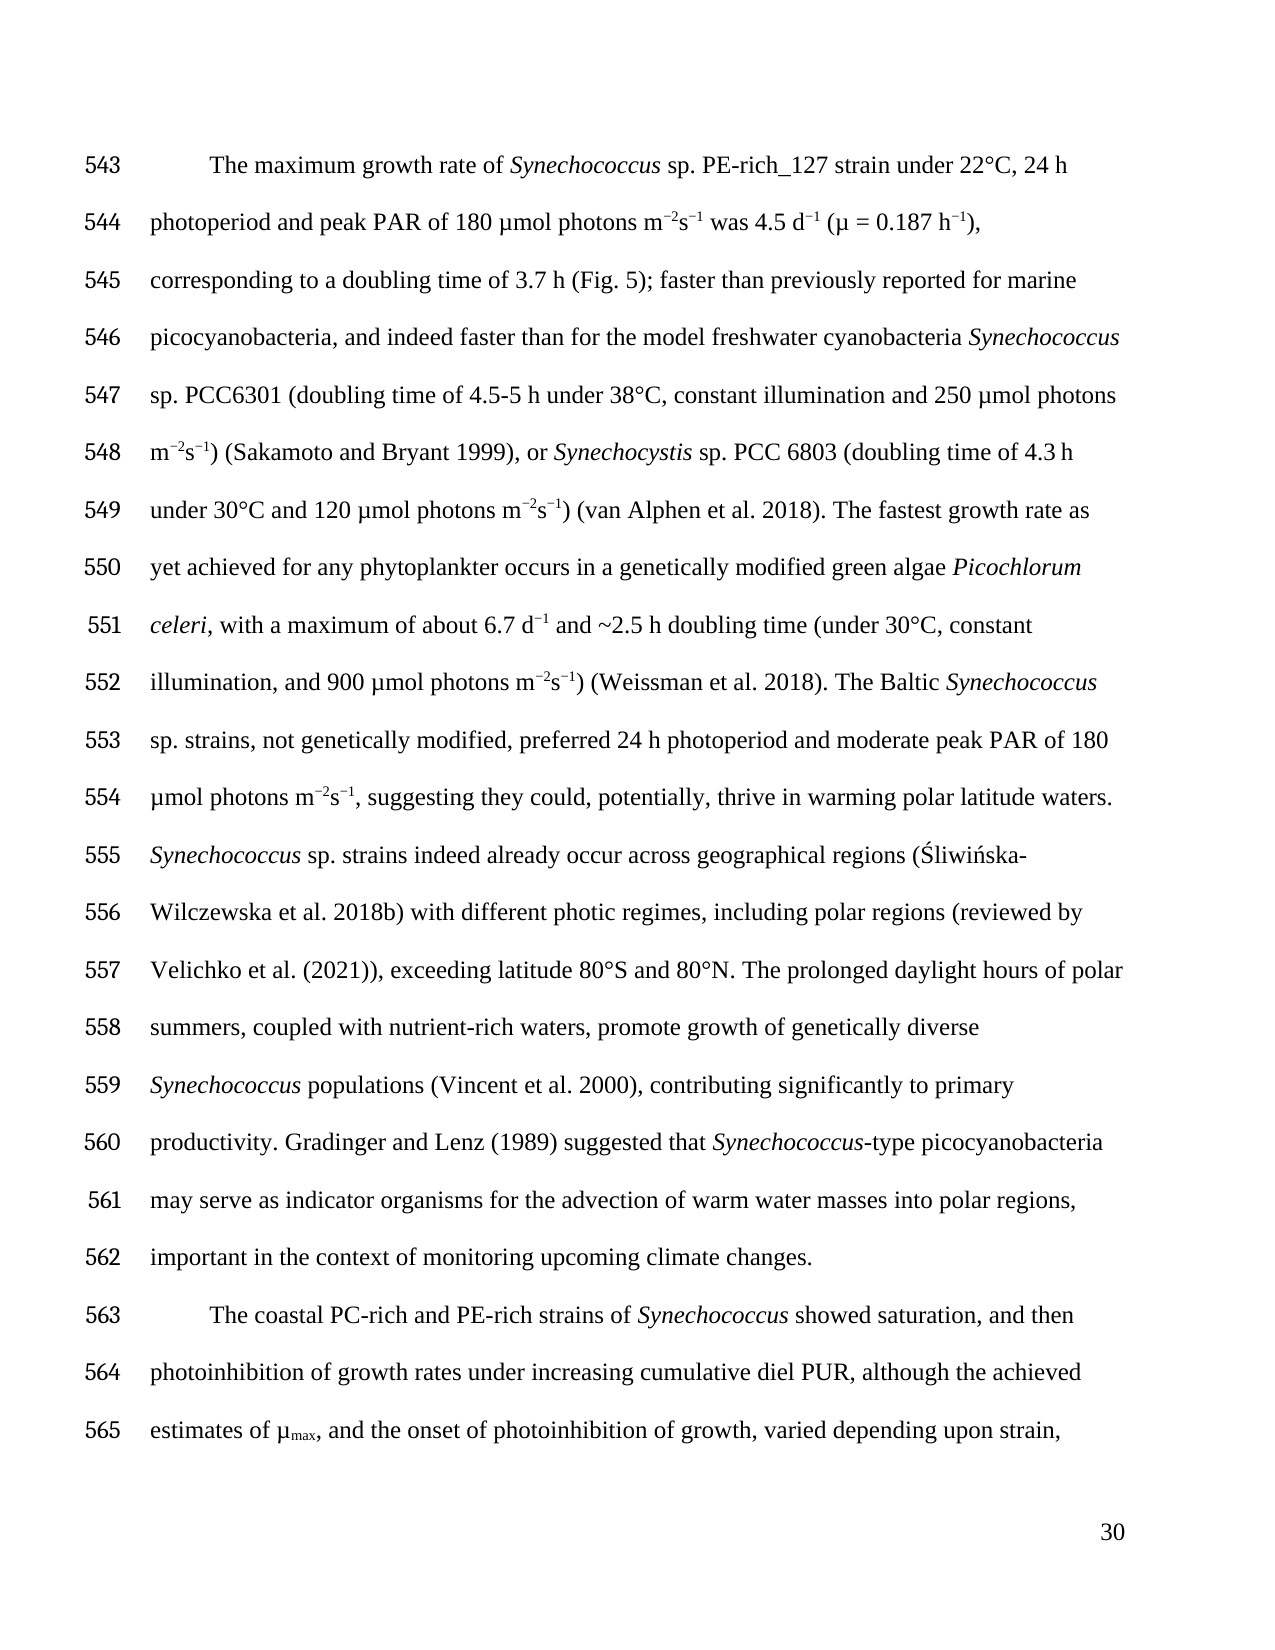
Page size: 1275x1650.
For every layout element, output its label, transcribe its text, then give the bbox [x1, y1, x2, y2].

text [150, 1300, 1125, 1444]
text The maximum growth rate of Synechococcus sp. PE-rich_127 strain under 22°C, 24 h photoperiod and peak PAR of 180 µmol photons m−2s−1 was 4.5 d−1 (µ = 0.187 h−1), corresponding to a doubling time of 3.7 h (Fig. 5); faster than previously reported for marine picocyanobacteria, and indeed faster than for the model freshwater cyanobacteria Synechococcus sp. PCC6301 (doubling time of 4.5-5 h under 38°C, constant illumination and 250 µmol photons m−2s−1) (Sakamoto and Bryant 1999), or Synechocystis sp. PCC 6803 (doubling time of 4.3 h under 30°C and 120 µmol photons m−2s−1) (van Alphen et al. 2018). The fastest growth rate as yet achieved for any phytoplankter occurs in a genetically modified green algae Picochlorum celeri, with a maximum of about 6.7 d−1 and ~2.5 h doubling time (under 30°C, constant illumination, and 900 µmol photons m−2s−1) (Weissman et al. 2018). The Baltic Synechococcus sp. strains, not genetically modified, preferred 24 h photoperiod and moderate peak PAR of 180 µmol photons m−2s−1, suggesting they could, potentially, thrive in warming polar latitude waters. Synechococcus sp. strains indeed already occur across geographical regions (Śliwińska-Wilczewska et al. 2018b) with different photic regimes, including polar regions (reviewed by Velichko et al. (2021)), exceeding latitude 80°S and 80°N. The prolonged daylight hours of polar summers, coupled with nutrient-rich waters, promote growth of genetically diverse Synechococcus populations (Vincent et al. 2000), contributing significantly to primary productivity. Gradinger and Lenz (1989) suggested that Synechococcus-type picocyanobacteria may serve as indicator organisms for the advection of warm water masses into polar regions, important in the context of monitoring upcoming climate changes. [150, 150, 1125, 1271]
